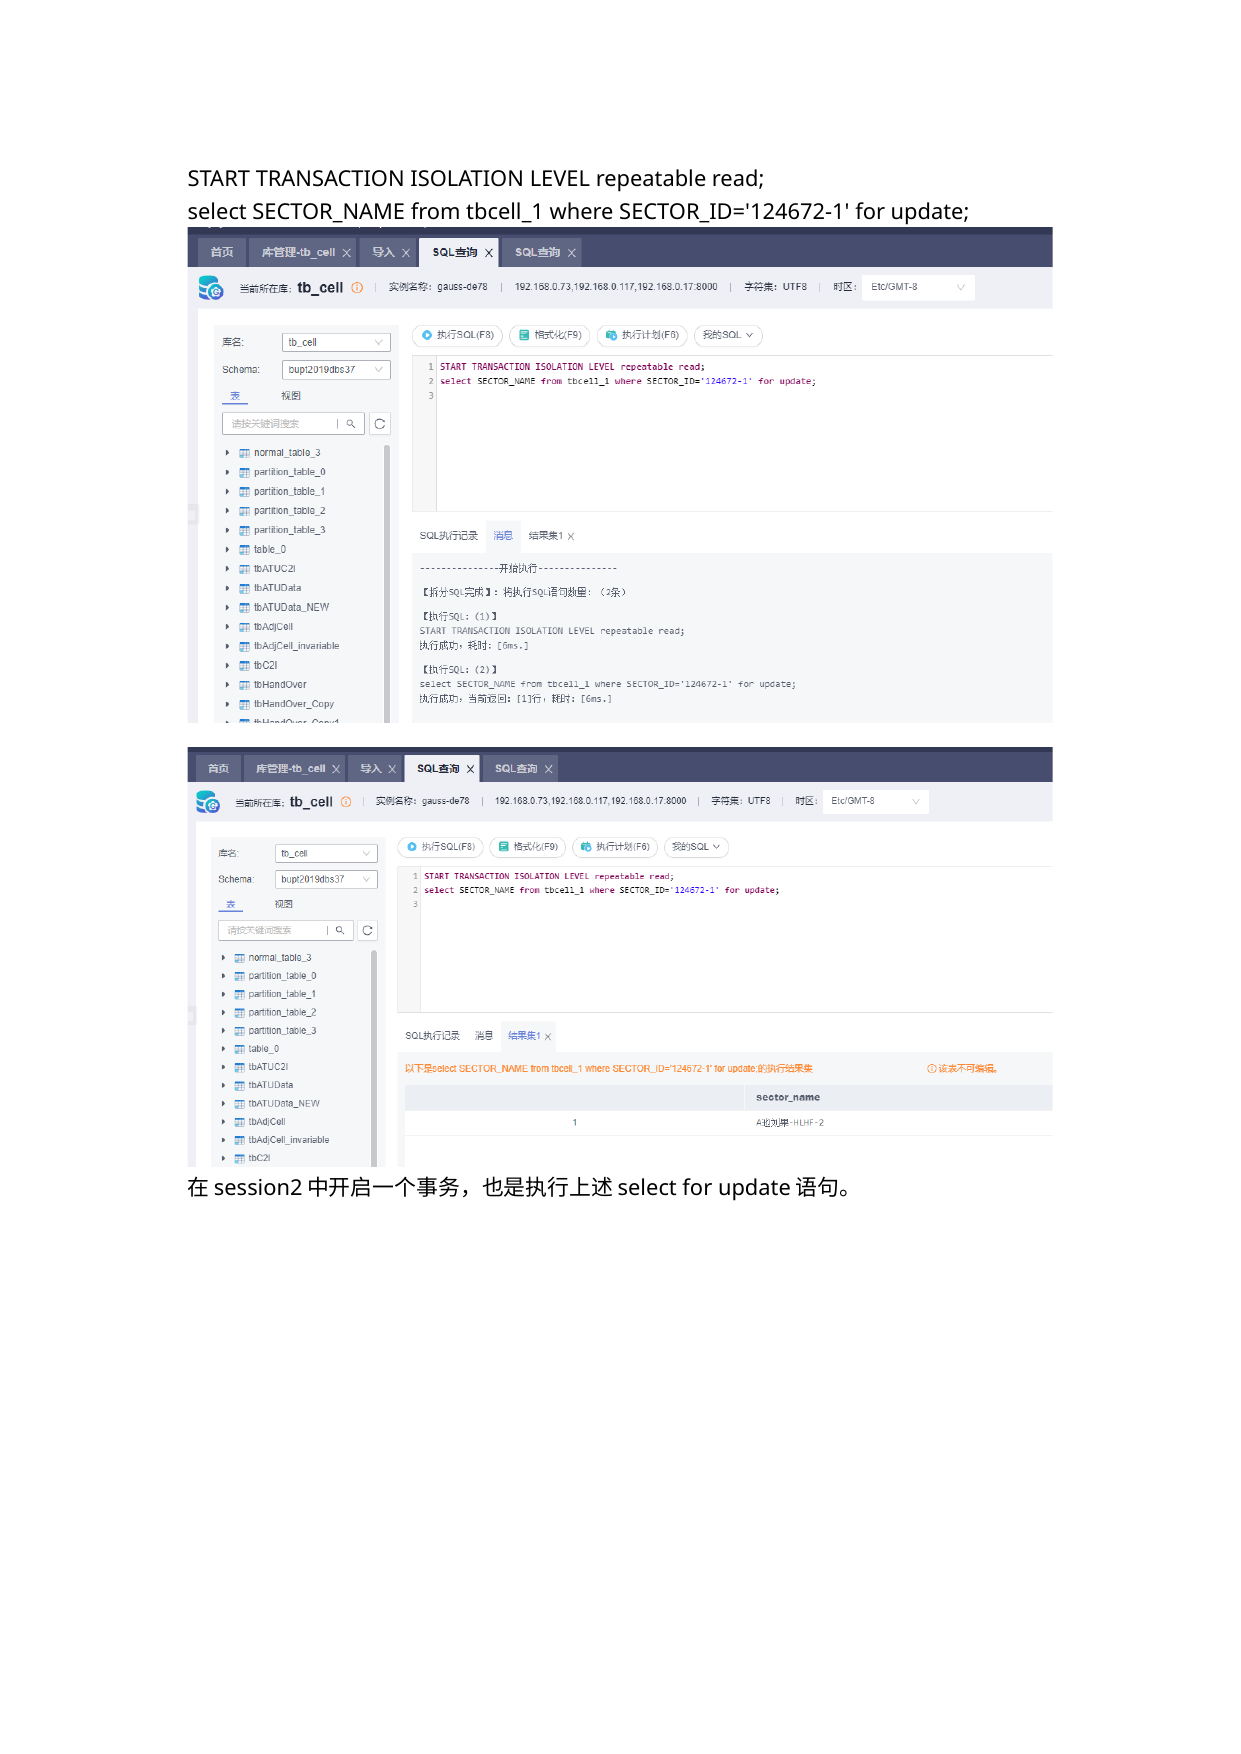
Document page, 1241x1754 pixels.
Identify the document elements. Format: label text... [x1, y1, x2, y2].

picture [187, 227, 1053, 723]
text select SECTOR_NAME from tbcell_1 where SECTOR_ID='124672-1' for update; [187, 194, 1053, 227]
picture [187, 747, 1053, 1167]
text START TRANSACTION ISOLATION LEVEL repeatable read; [187, 162, 1053, 194]
text 在session2中开启一个事务，也是执行上述select for update语句。 [187, 1169, 1053, 1202]
